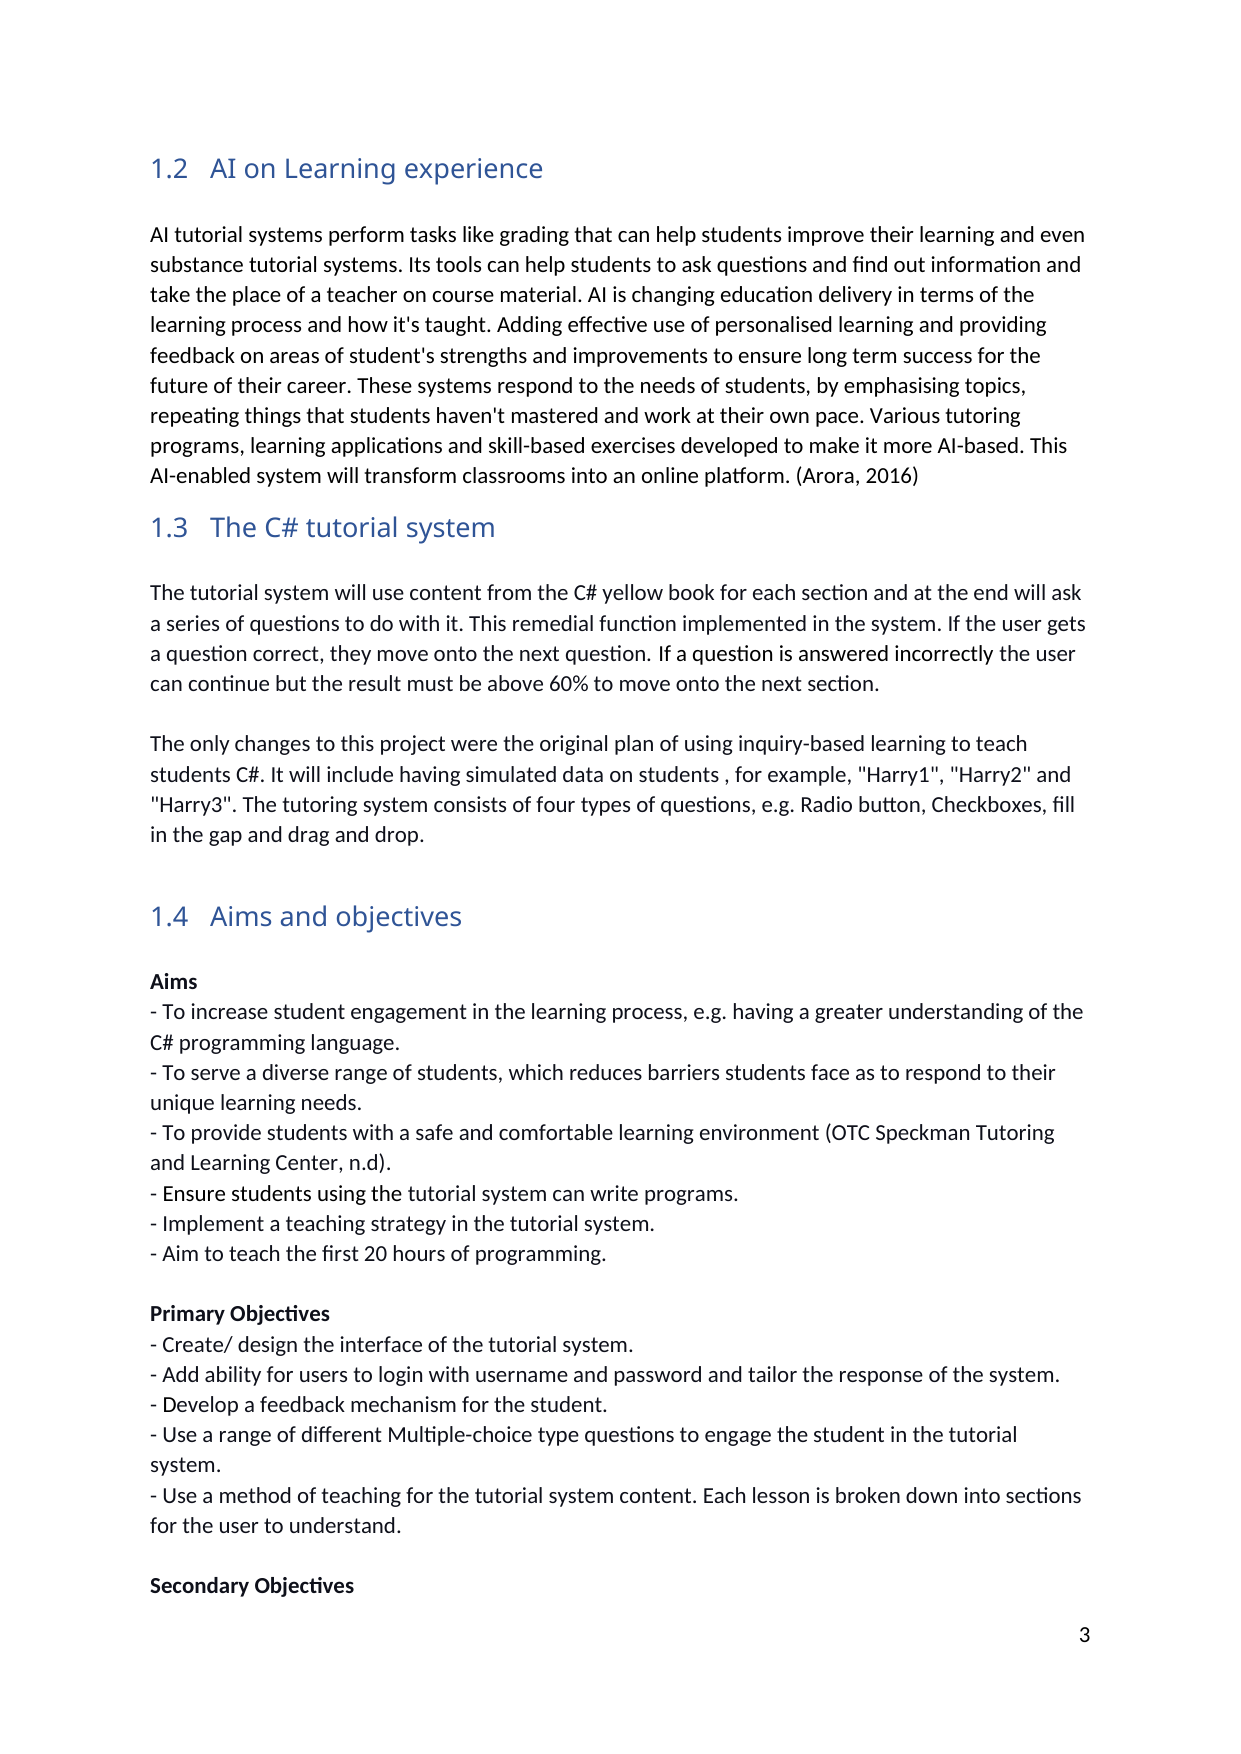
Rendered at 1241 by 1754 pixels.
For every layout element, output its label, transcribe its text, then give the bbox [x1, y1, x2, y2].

text - Use a method of teaching for the tutorial system content. Each lesson is broken down into sections for the user to understand. [150, 1481, 1090, 1539]
text - Ensure students using the tutorial system can write programs. [150, 1179, 1090, 1207]
text AI tutorial systems perform tasks like grading that can help students improve their learning and even substance tutorial systems. Its tools can help students to ask questions and find out information and take the place of a teacher on course material. AI is changing education delivery in terms of the learning process and how it's taught. Adding effective use of personalised learning and providing feedback on areas of student's strengths and improvements to ensure long term success for the future of their career. These systems respond to the needs of students, by emphasising topics, repeating things that students haven't mastered and work at their own pace. Various tutoring programs, learning applications and skill-based exercises developed to make it more AI-based. This AI-enabled system will transform classrooms into an online platform. (Arora, 2016) [150, 220, 1090, 490]
text The only changes to this project were the original plan of using inquiry-based learning to teach students C#. It will include having simulated data on students , for example, "Harry1", "Harry2" and "Harry3". The tutoring system consists of four types of questions, e.g. Radio button, Checkboxes, fill in the gap and drag and drop. [150, 729, 1090, 848]
text - Aim to teach the first 20 hours of programming. [150, 1239, 1090, 1267]
text Aims [150, 967, 1090, 995]
text - Develop a feedback mechanism for the student. [150, 1390, 1090, 1418]
subtitle AI on Learning experience [150, 150, 1090, 187]
text - To increase student engagement in the learning process, e.g. having a greater understanding of the C# programming language. [150, 997, 1090, 1056]
text - Use a range of different Multiple-choice type questions to engage the student in the tutorial system. [150, 1420, 1090, 1479]
text - Create/ design the interface of the tutorial system. [150, 1330, 1090, 1358]
text Secondary Objectives [150, 1571, 1090, 1599]
text - To serve a diverse range of students, which reduces barriers students face as to respond to their unique learning needs. [150, 1058, 1090, 1116]
text The tutorial system will use content from the C# yellow book for each section and at the end will ask a series of questions to do with it. This remedial function implemented in the system. If the user gets a question correct, they move onto the next question. If a question is answered incorrectly the user can continue but the result must be above 60% to move onto the next section. [150, 578, 1090, 697]
text - Implement a teaching strategy in the tutorial system. [150, 1209, 1090, 1237]
text - To provide students with a safe and comfortable learning environment (OTC Speckman Tutoring and Learning Center, n.d). [150, 1118, 1090, 1177]
text Primary Objectives [150, 1299, 1090, 1328]
text - Add ability for users to login with username and password and tailor the response of the system. [150, 1360, 1090, 1388]
subtitle The C# tutorial system [150, 508, 1090, 545]
subtitle Aims and objectives [150, 897, 1090, 934]
